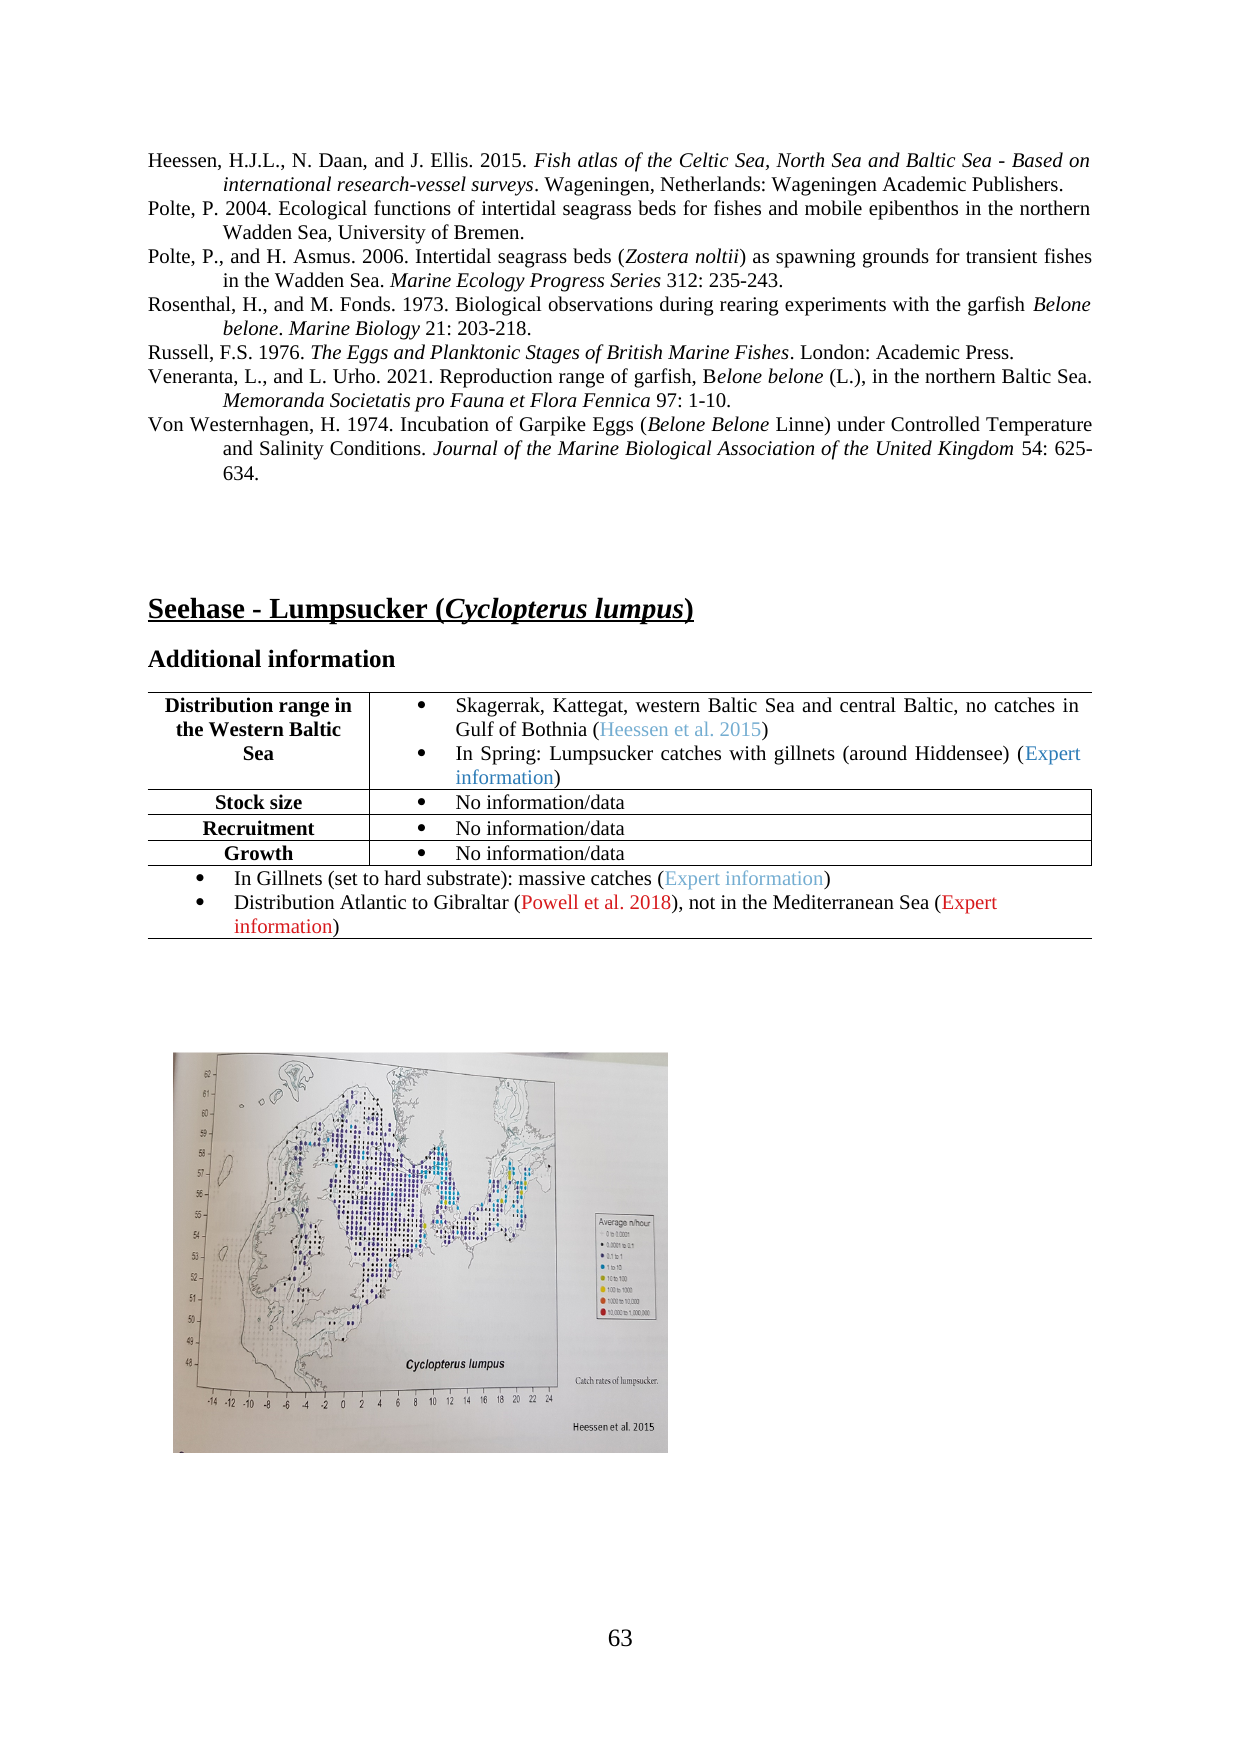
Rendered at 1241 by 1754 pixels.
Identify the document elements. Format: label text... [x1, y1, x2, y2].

table_header Skagerrak, Kattegat, western Baltic Sea and central Baltic, no catches in Gulf of Bothnia (Heessen et al. 2015) In Spring: Lumpsucker catches with gillnets (around Hiddensee) (Expert information) [370, 693, 1092, 789]
text Polte, P. 2004. Ecological functions of intertidal seagrass beds for fishes and mobile epibenthos in the northern Wadden Sea, University of Bremen. [148, 196, 1093, 244]
picture [147, 1031, 846, 1491]
table_cell No information/data [370, 815, 1091, 839]
table_header Distribution range in the Western Baltic Sea [148, 693, 369, 789]
text Veneranta, L., and L. Urho. 2021. Reproduction range of garfish, Belone belone (L.), in the northern Baltic Sea. Memoranda Societatis pro Fauna et Flora Fennica 97: 1-10. [148, 364, 1093, 412]
table_cell No information/data [370, 790, 1091, 814]
text Polte, P., and H. Asmus. 2006. Intertidal seagrass beds (Zostera noltii) as spawning grounds for transient fishes in the Wadden Sea. Marine Ecology Progress Series 312: 235-243. [148, 244, 1093, 292]
text Seehase - Lumpsucker (Cyclopterus lumpus) [148, 591, 1093, 625]
table_cell In Gillnets (set to hard substrate): massive catches (Expert information) Distribution Atlantic to Gibraltar (Powell et al. 2018), not in the Mediterranean Sea (Expert information) [148, 866, 1092, 938]
text Russell, F.S. 1976. The Eggs and Planktonic Stages of British Marine Fishes. London: Academic Press. [148, 340, 1093, 364]
table_cell Recruitment [148, 815, 369, 839]
text Von Westernhagen, H. 1974. Incubation of Garpike Eggs (Belone Belone Linne) under Controlled Temperature and Salinity Conditions. Journal of the Marine Biological Association of the United Kingdom 54: 625-634. [148, 412, 1093, 484]
table_cell No information/data [370, 841, 1091, 864]
text Additional information [148, 644, 1093, 673]
text Rosenthal, H., and M. Fonds. 1973. Biological observations during rearing experiments with the garfish Belone belone. Marine Biology 21: 203-218. [148, 292, 1093, 340]
text Heessen, H.J.L., N. Daan, and J. Ellis. 2015. Fish atlas of the Celtic Sea, North Sea and Baltic Sea - Based on international research-vessel surveys. Wageningen, Netherlands: Wageningen Academic Publishers. [148, 148, 1093, 196]
table_cell Growth [148, 841, 369, 864]
table_cell Stock size [148, 790, 369, 814]
